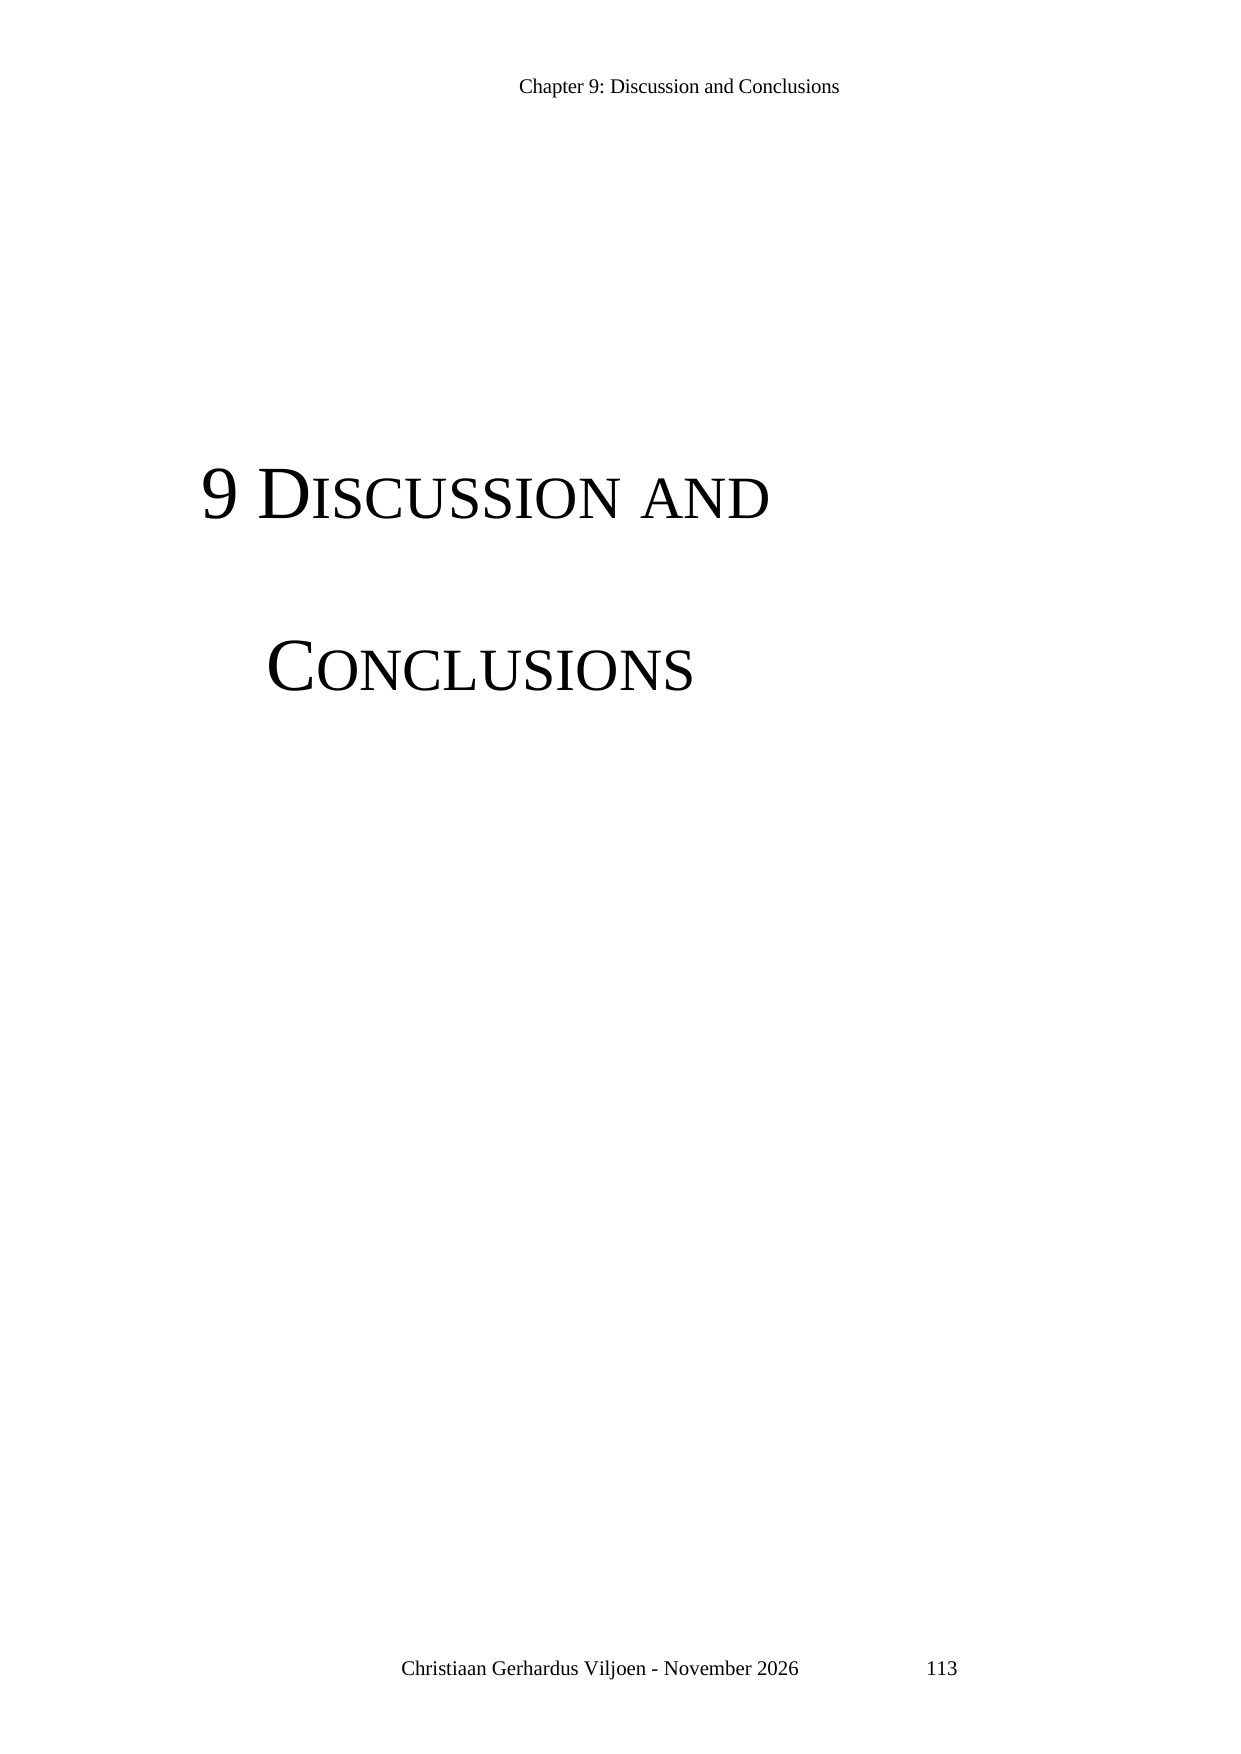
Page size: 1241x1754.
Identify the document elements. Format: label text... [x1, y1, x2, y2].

subtitle Discussion and Conclusions [201, 448, 1122, 707]
